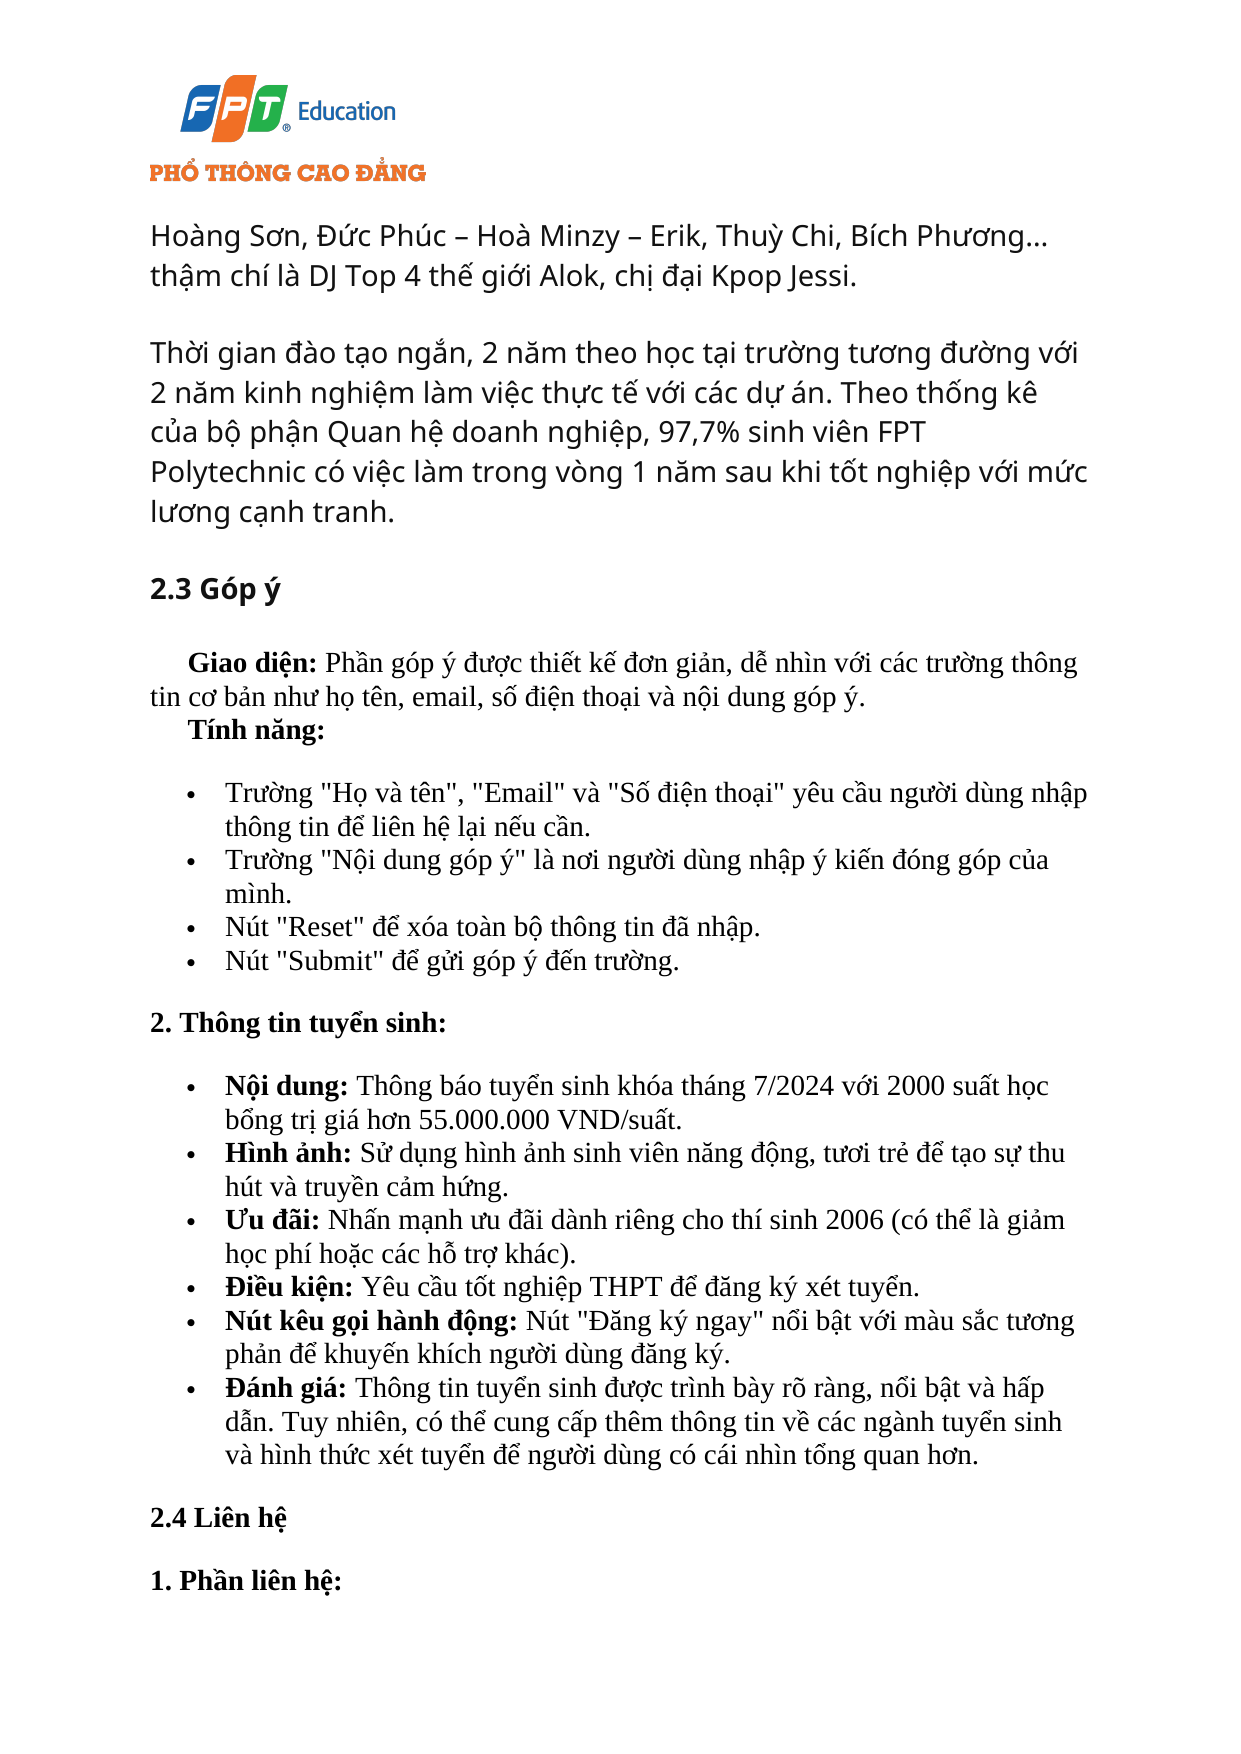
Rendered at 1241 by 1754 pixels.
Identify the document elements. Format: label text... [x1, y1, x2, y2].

list Đánh giá: Thông tin tuyển sinh được trình bày rõ ràng, nổi bật và hấp dẫn. Tuy nhiên, có thể cung cấp thêm thông tin về các ngành tuyển sinh và hình thức xét tuyển để người dùng có cái nhìn tổng quan hơn. [187, 1370, 1090, 1471]
text  Tính năng: [150, 712, 1090, 746]
text 2. Thông tin tuyển sinh: [150, 1006, 1090, 1039]
text 1. Phần liên hệ: [150, 1563, 1090, 1596]
text 2.4 Liên hệ [150, 1500, 1090, 1533]
list Nội dung: Thông báo tuyển sinh khóa tháng 7/2024 với 2000 suất học bổng trị giá hơn 55.000.000 VND/suất. [187, 1068, 1090, 1135]
list Nút "Submit" để gửi góp ý đến trường. [187, 943, 1090, 976]
list Trường "Nội dung góp ý" là nơi người dùng nhập ý kiến đóng góp của mình. [187, 842, 1090, 909]
list Điều kiện: Yêu cầu tốt nghiệp THPT để đăng ký xét tuyển. [187, 1269, 1090, 1303]
text Thời gian đào tạo ngắn, 2 năm theo học tại trường tương đường với 2 năm kinh nghiệm làm việc thực tế với các dự án. Theo thống kê của bộ phận Quan hệ doanh nghiệp, 97,7% sinh viên FPT Polytechnic có việc làm trong vòng 1 năm sau khi tốt nghiệp với mức lương cạnh tranh. [150, 332, 1090, 531]
text 2.3 Góp ý [150, 568, 1090, 608]
list Nút kêu gọi hành động: Nút "Đăng ký ngay" nổi bật với màu sắc tương phản để khuyến khích người dùng đăng ký. [187, 1303, 1090, 1370]
list Trường "Họ và tên", "Email" và "Số điện thoại" yêu cầu người dùng nhập thông tin để liên hệ lại nếu cần. [187, 775, 1090, 842]
list Nút "Reset" để xóa toàn bộ thông tin đã nhập. [187, 909, 1090, 943]
list Ưu đãi: Nhấn mạnh ưu đãi dành riêng cho thí sinh 2006 (có thể là giảm học phí hoặc các hỗ trợ khác). [187, 1202, 1090, 1269]
list Hình ảnh: Sử dụng hình ảnh sinh viên năng động, tươi trẻ để tạo sự thu hút và truyền cảm hứng. [187, 1135, 1090, 1202]
picture [150, 75, 426, 182]
text  Giao diện: Phần góp ý được thiết kế đơn giản, dễ nhìn với các trường thông tin cơ bản như họ tên, email, số điện thoại và nội dung góp ý. [150, 645, 1090, 712]
